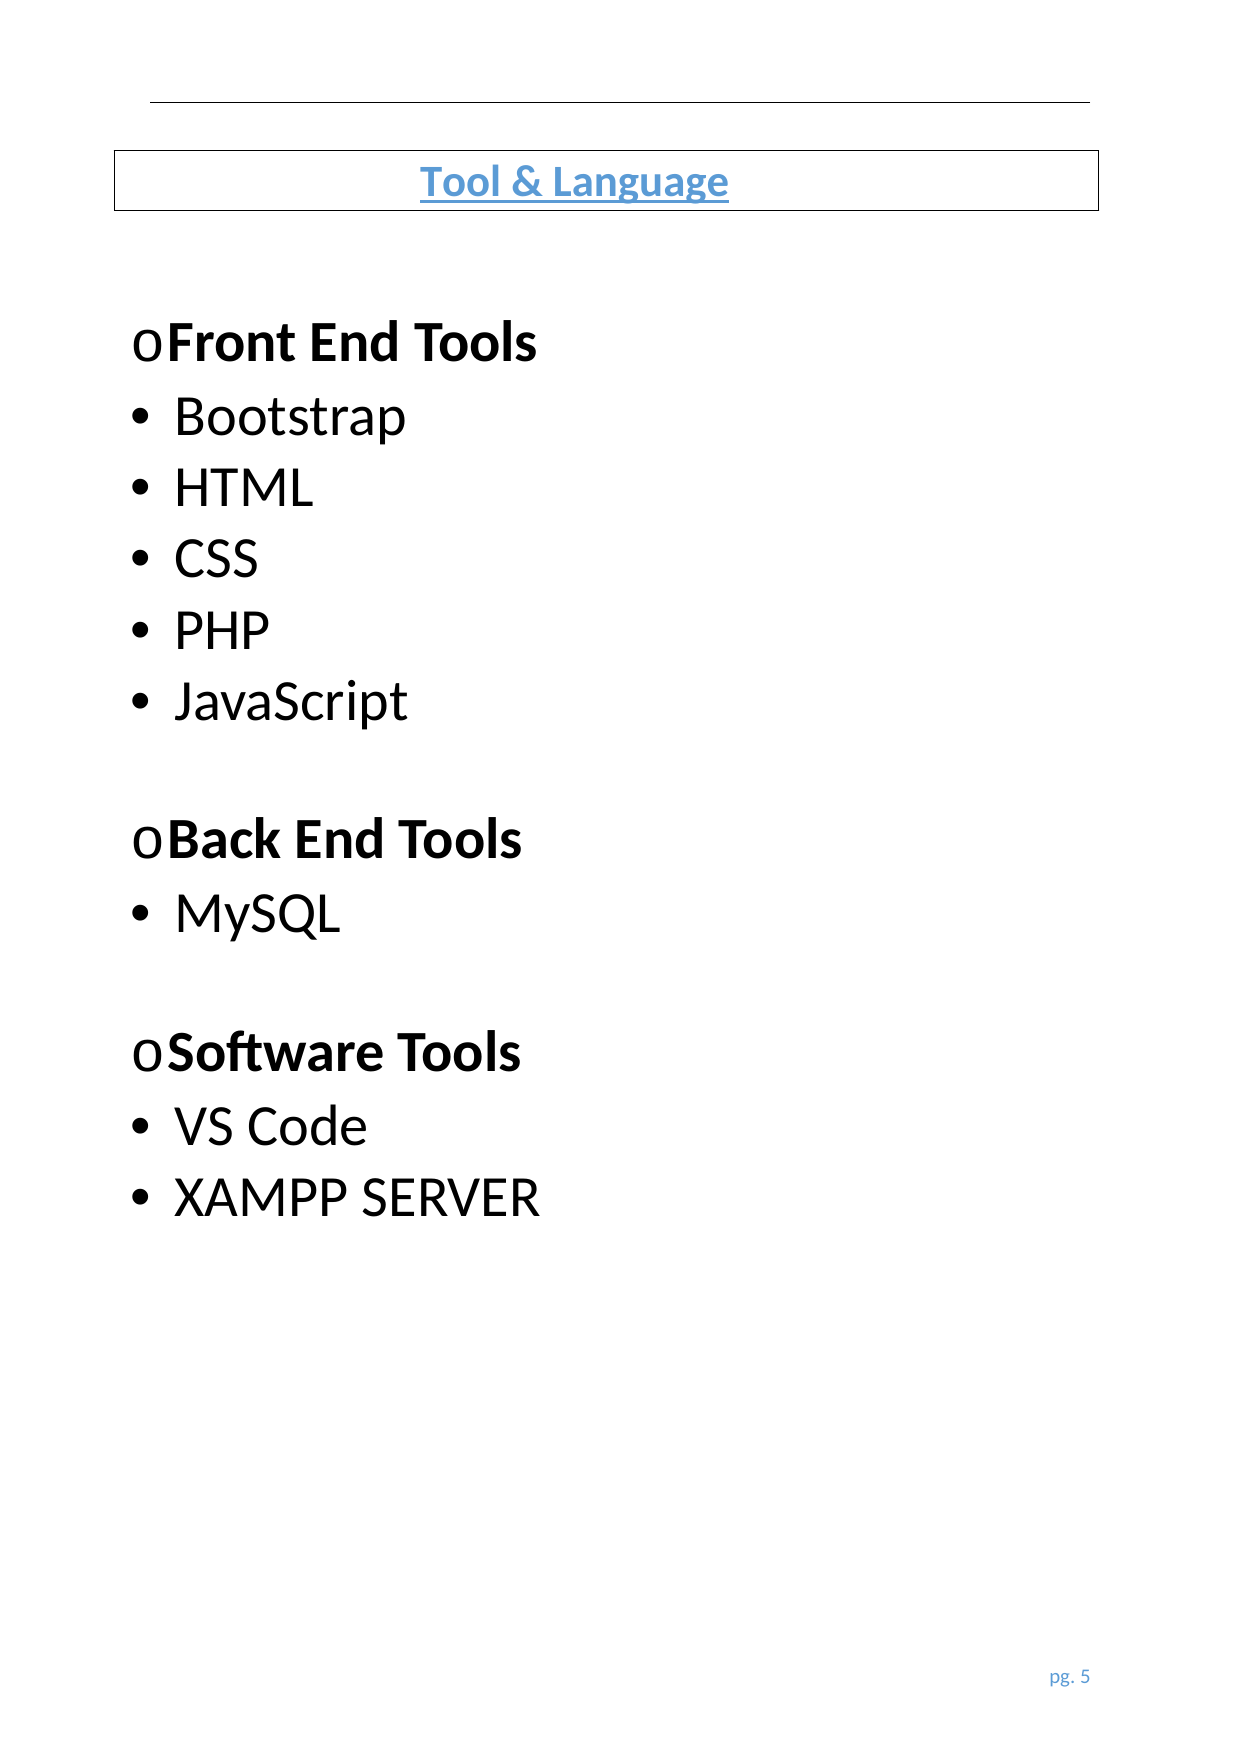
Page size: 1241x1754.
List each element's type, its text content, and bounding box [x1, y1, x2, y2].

text Tool & Language [115, 151, 1098, 210]
